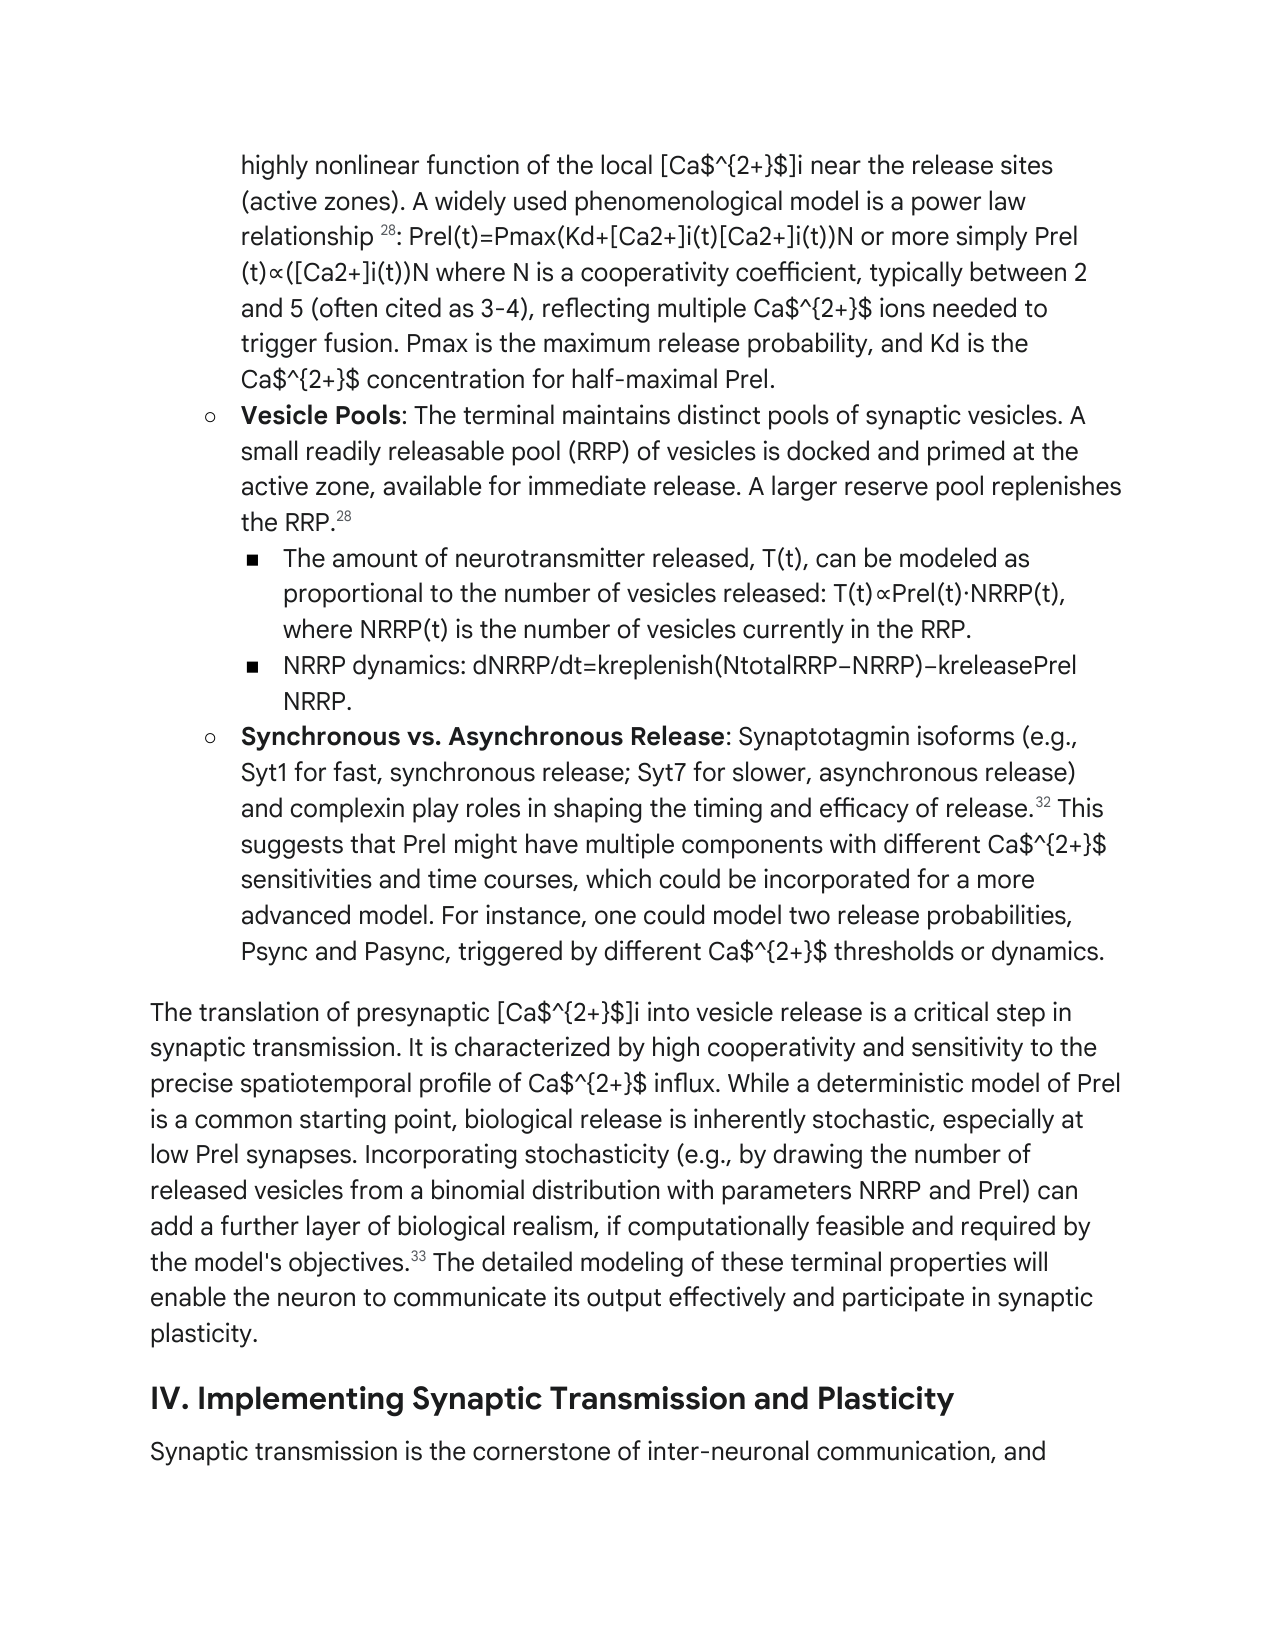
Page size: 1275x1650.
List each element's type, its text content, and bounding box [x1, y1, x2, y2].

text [150, 1436, 1125, 1467]
subtitle IV. Implementing Synaptic Transmission and Plasticity [150, 1379, 1125, 1418]
text The translation of presynaptic [Ca$^{2+}$]i​ into vesicle release is a critical step in synaptic transmission. It is characterized by high cooperativity and sensitivity to the precise spatiotemporal profile of Ca$^{2+}$ influx. While a deterministic model of Prel​ is a common starting point, biological release is inherently stochastic, especially at low Prel​ synapses. Incorporating stochasticity (e.g., by drawing the number of released vesicles from a binomial distribution with parameters NRRP​ and Prel​) can add a further layer of biological realism, if computationally feasible and required by the model's objectives.33 The detailed modeling of these terminal properties will enable the neuron to communicate its output effectively and participate in synaptic plasticity. [150, 997, 1125, 1350]
list Synchronous vs. Asynchronous Release: Synaptotagmin isoforms (e.g., Syt1 for fast, synchronous release; Syt7 for slower, asynchronous release) and complexin play roles in shaping the timing and efficacy of release.32 This suggests that Prel​ might have multiple components with different Ca$^{2+}$ sensitivities and time courses, which could be incorporated for a more advanced model. For instance, one could model two release probabilities, Psync​ and Pasync​, triggered by different Ca$^{2+}$ thresholds or dynamics. [203, 722, 1125, 967]
list The amount of neurotransmitter released, T(t), can be modeled as proportional to the number of vesicles released: T(t)∝Prel​(t)⋅NRRP​(t), where NRRP​(t) is the number of vesicles currently in the RRP. [245, 543, 1125, 646]
list Vesicle Pools: The terminal maintains distinct pools of synaptic vesicles. A small readily releasable pool (RRP) of vesicles is docked and primed at the active zone, available for immediate release. A larger reserve pool replenishes the RRP.28 [203, 400, 1125, 539]
list NRRP​ dynamics: dNRRP​/dt=kreplenish​(NtotalRRP​−NRRP​)−krelease​Prel​NRRP​. [245, 650, 1125, 717]
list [203, 150, 1125, 396]
